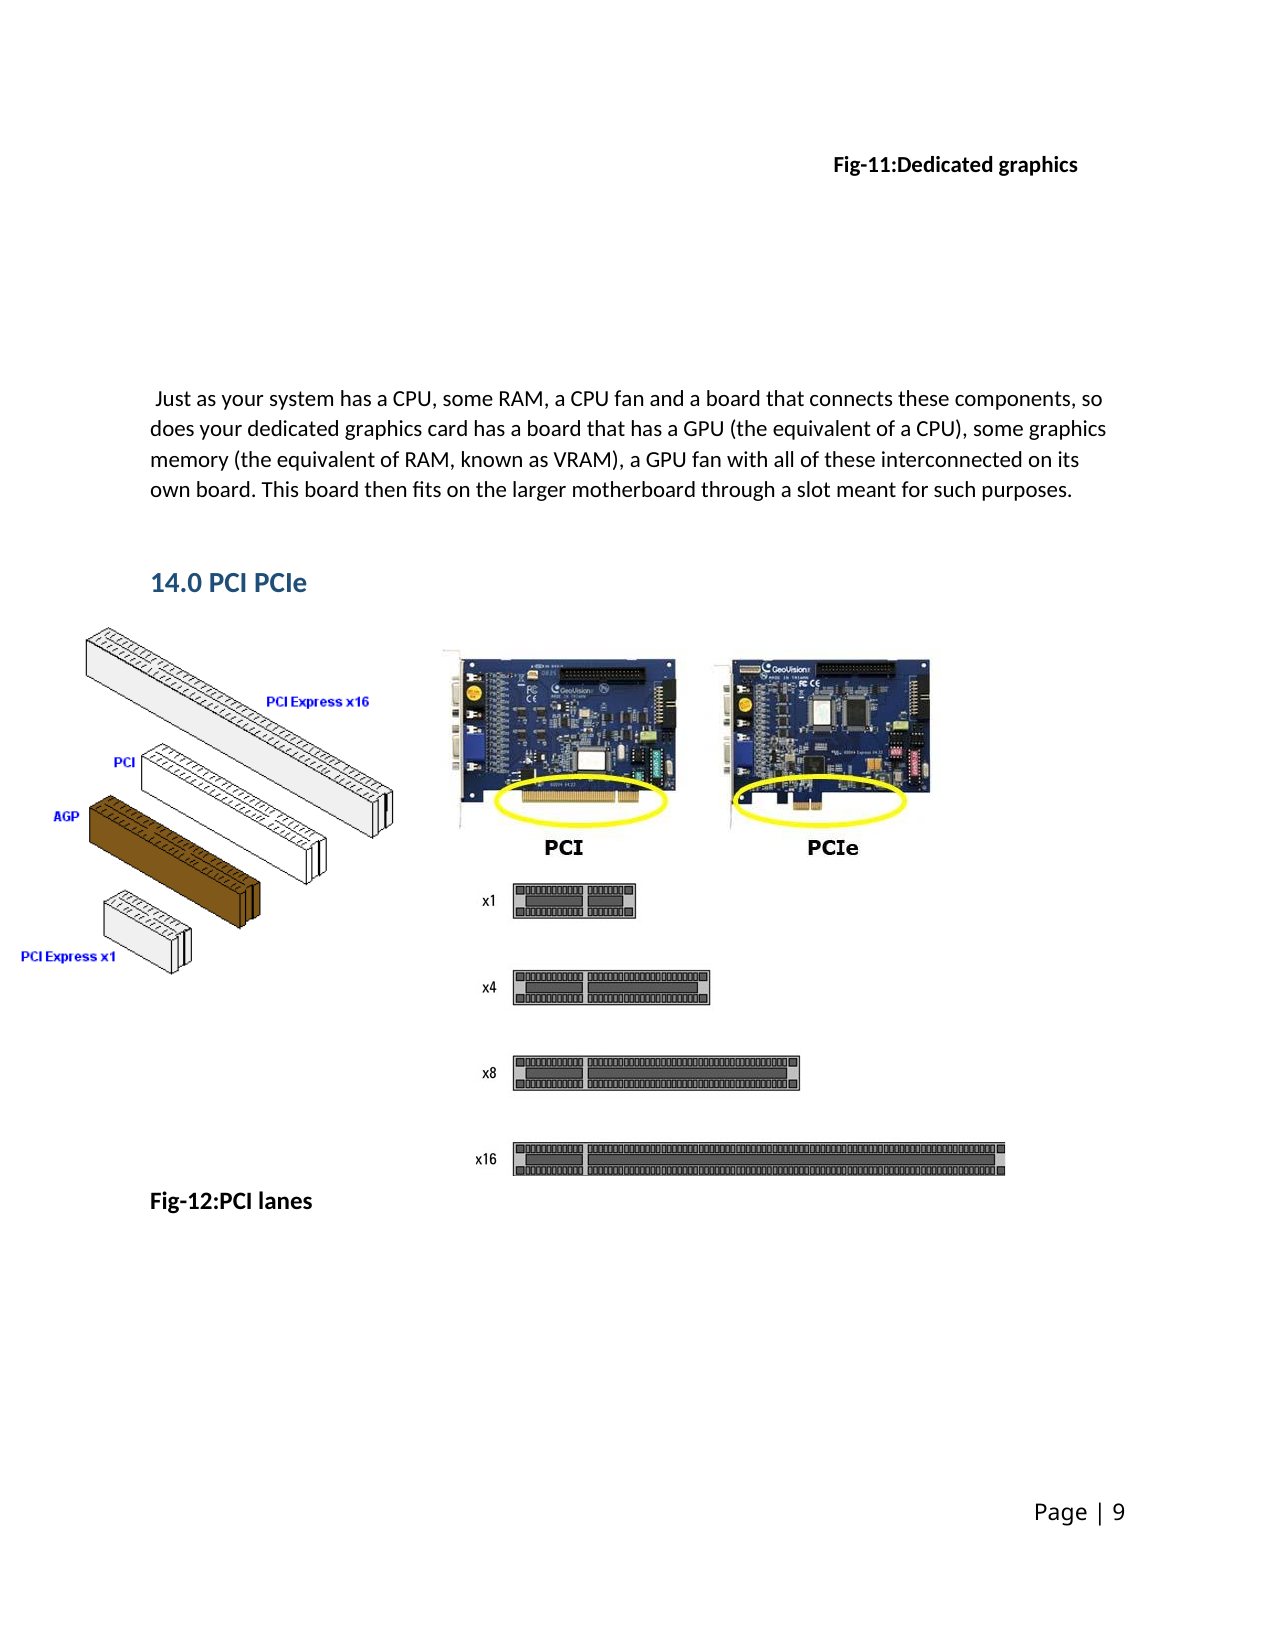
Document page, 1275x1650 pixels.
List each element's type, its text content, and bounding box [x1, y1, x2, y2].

text Fig-12:PCI lanes [150, 1185, 1125, 1216]
text Just as your system has a CPU, some RAM, a CPU fan and a board that connects these components, so does your dedicated graphics card has a board that has a GPU (the equivalent of a CPU), some graphics memory (the equivalent of RAM, known as VRAM), a GPU fan with all of these interconnected on its own board. This board then fits on the larger motherboard through a slot meant for such purposes. [150, 384, 1125, 503]
picture [475, 883, 1006, 1176]
subtitle 14.0 PCI PCIe [150, 564, 1125, 600]
text Fig-11:Dedicated graphics [150, 150, 1125, 178]
picture [433, 633, 944, 874]
picture [14, 614, 402, 979]
